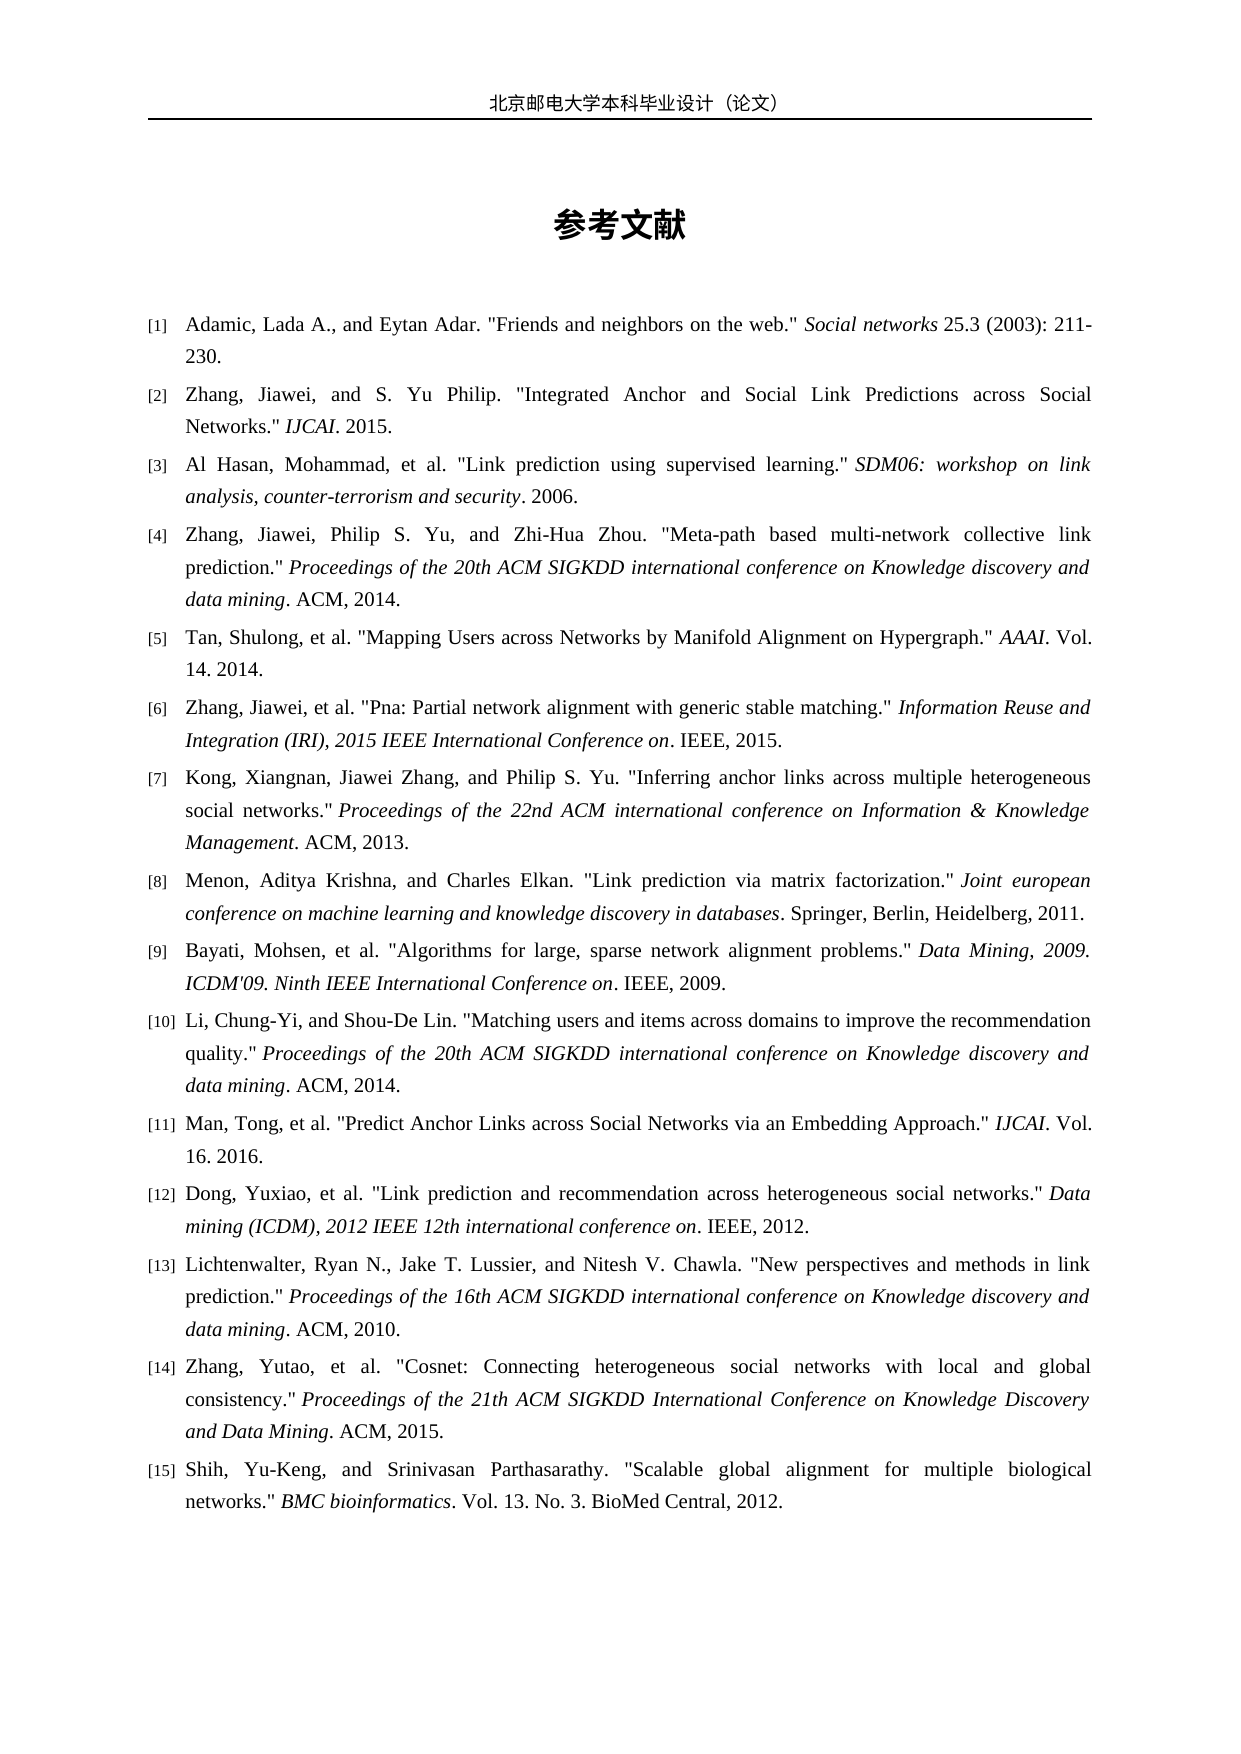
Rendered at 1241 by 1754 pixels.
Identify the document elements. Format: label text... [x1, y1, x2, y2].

text Li, Chung-Yi, and Shou-De Lin. "Matching users and items across domains to improve the recommendation quality." Proceedings of the 20th ACM SIGKDD international conference on Knowledge discovery and data mining. ACM, 2014. [148, 1004, 1092, 1102]
text Man, Tong, et al. "Predict Anchor Links across Social Networks via an Embedding Approach." IJCAI. Vol. 16. 2016. [148, 1107, 1092, 1172]
text Shih, Yu-Keng, and Srinivasan Parthasarathy. "Scalable global alignment for multiple biological networks." BMC bioinformatics. Vol. 13. No. 3. BioMed Central, 2012. [148, 1453, 1092, 1518]
text Menon, Aditya Krishna, and Charles Elkan. "Link prediction via matrix factorization." Joint european conference on machine learning and knowledge discovery in databases. Springer, Berlin, Heidelberg, 2011. [148, 864, 1092, 929]
text Bayati, Mohsen, et al. "Algorithms for large, sparse network alignment problems." Data Mining, 2009. ICDM'09. Ninth IEEE International Conference on. IEEE, 2009. [148, 934, 1092, 999]
text Zhang, Jiawei, Philip S. Yu, and Zhi-Hua Zhou. "Meta-path based multi-network collective link prediction." Proceedings of the 20th ACM SIGKDD international conference on Knowledge discovery and data mining. ACM, 2014. [148, 518, 1092, 616]
text Lichtenwalter, Ryan N., Jake T. Lussier, and Nitesh V. Chawla. "New perspectives and methods in link prediction." Proceedings of the 16th ACM SIGKDD international conference on Knowledge discovery and data mining. ACM, 2010. [148, 1247, 1092, 1345]
text Zhang, Jiawei, and S. Yu Philip. "Integrated Anchor and Social Link Predictions across Social Networks." IJCAI. 2015. [148, 378, 1092, 443]
text Kong, Xiangnan, Jiawei Zhang, and Philip S. Yu. "Inferring anchor links across multiple heterogeneous social networks." Proceedings of the 22nd ACM international conference on Information & Knowledge Management. ACM, 2013. [148, 761, 1092, 859]
text Al Hasan, Mohammad, et al. "Link prediction using supervised learning." SDM06: workshop on link analysis, counter-terrorism and security. 2006. [148, 448, 1092, 513]
text Zhang, Jiawei, et al. "Pna: Partial network alignment with generic stable matching." Information Reuse and Integration (IRI), 2015 IEEE International Conference on. IEEE, 2015. [148, 691, 1092, 756]
text Dong, Yuxiao, et al. "Link prediction and recommendation across heterogeneous social networks." Data mining (ICDM), 2012 IEEE 12th international conference on. IEEE, 2012. [148, 1177, 1092, 1242]
text Tan, Shulong, et al. "Mapping Users across Networks by Manifold Alignment on Hypergraph." AAAI. Vol. 14. 2014. [148, 621, 1092, 686]
text 参考文献 [148, 191, 1092, 256]
text Adamic, Lada A., and Eytan Adar. "Friends and neighbors on the web." Social networks 25.3 (2003): 211-230. [148, 307, 1092, 372]
